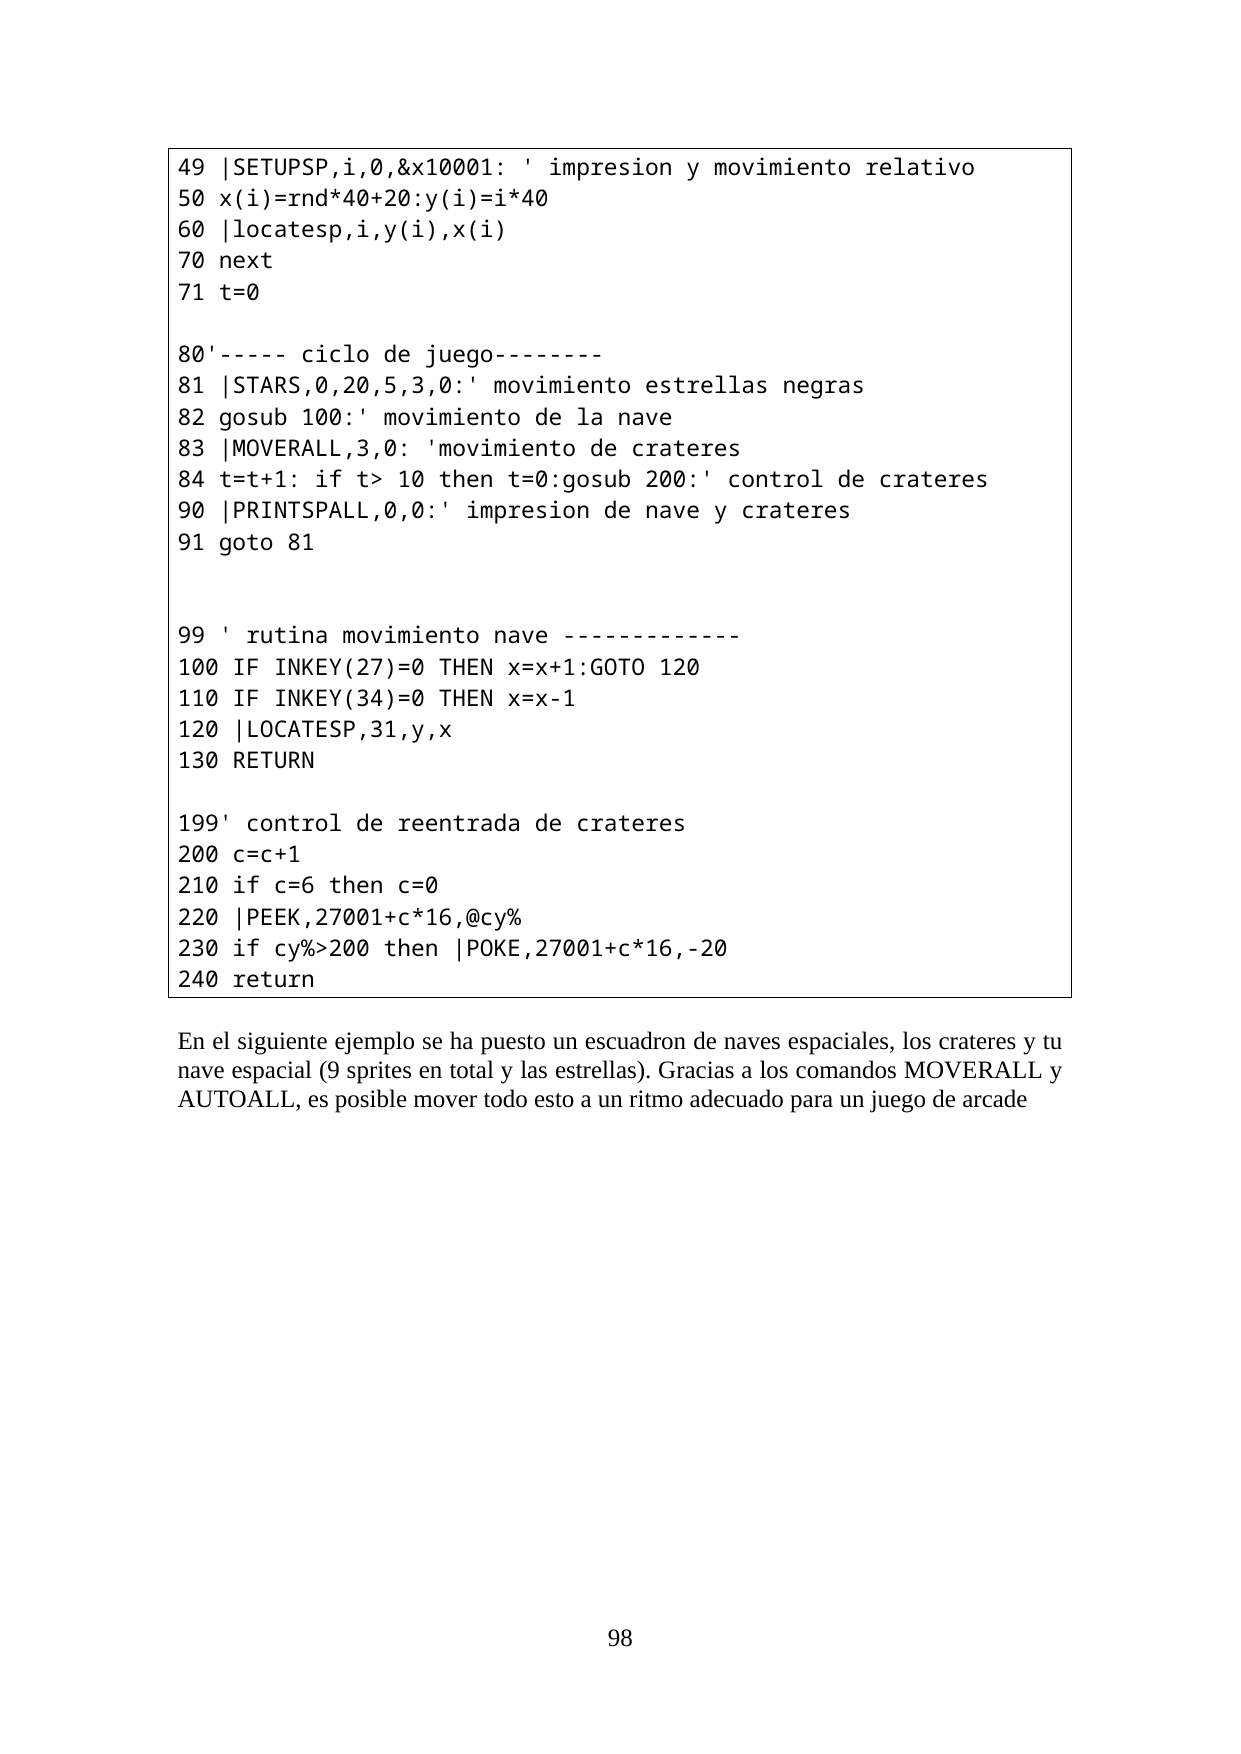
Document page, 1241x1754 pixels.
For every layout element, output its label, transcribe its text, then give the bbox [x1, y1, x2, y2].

text 199' control de reentrada de crateres [177, 807, 1063, 838]
text 230 if cy%>200 then |POKE,27001+c*16,-20 [177, 932, 1063, 960]
text 81 |STARS,0,20,5,3,0:' movimiento estrellas negras [177, 369, 1063, 401]
text 90 |PRINTSPALL,0,0:' impresion de nave y crateres [177, 494, 1063, 526]
text En el siguiente ejemplo se ha puesto un escuadron de naves espaciales, los crateres y tu nave espacial (9 sprites en total y las estrellas). Gracias a los comandos MOVERALL y AUTOALL, es posible mover todo esto a un ritmo adecuado para un juego de arcade [177, 1026, 1063, 1113]
text 50 x(i)=rnd*40+20:y(i)=i*40 [177, 182, 1063, 213]
text 220 |PEEK,27001+c*16,@cy% [177, 901, 1063, 932]
text 80'----- ciclo de juego-------- [177, 338, 1063, 369]
text 130 RETURN [177, 744, 1063, 776]
text 82 gosub 100:' movimiento de la nave [177, 401, 1063, 432]
text 100 IF INKEY(27)=0 THEN x=x+1:GOTO 120 [177, 651, 1063, 682]
text 200 c=c+1 [177, 838, 1063, 869]
text 120 |LOCATESP,31,y,x [177, 713, 1063, 744]
text 110 IF INKEY(34)=0 THEN x=x-1 [177, 682, 1063, 713]
text 83 |MOVERALL,3,0: 'movimiento de crateres [177, 432, 1063, 463]
text 99 ' rutina movimiento nave ------------- [177, 619, 1063, 651]
text 60 |locatesp,i,y(i),x(i) [177, 213, 1063, 244]
text 70 next [177, 244, 1063, 276]
text 240 return [169, 960, 1071, 997]
text 84 t=t+1: if t> 10 then t=0:gosub 200:' control de crateres [177, 463, 1063, 494]
text 71 t=0 [177, 276, 1063, 307]
text 91 goto 81 [177, 526, 1063, 557]
text 210 if c=6 then c=0 [177, 869, 1063, 901]
text 49 |SETUPSP,i,0,&x10001: ' impresion y movimiento relativo [169, 149, 1071, 182]
